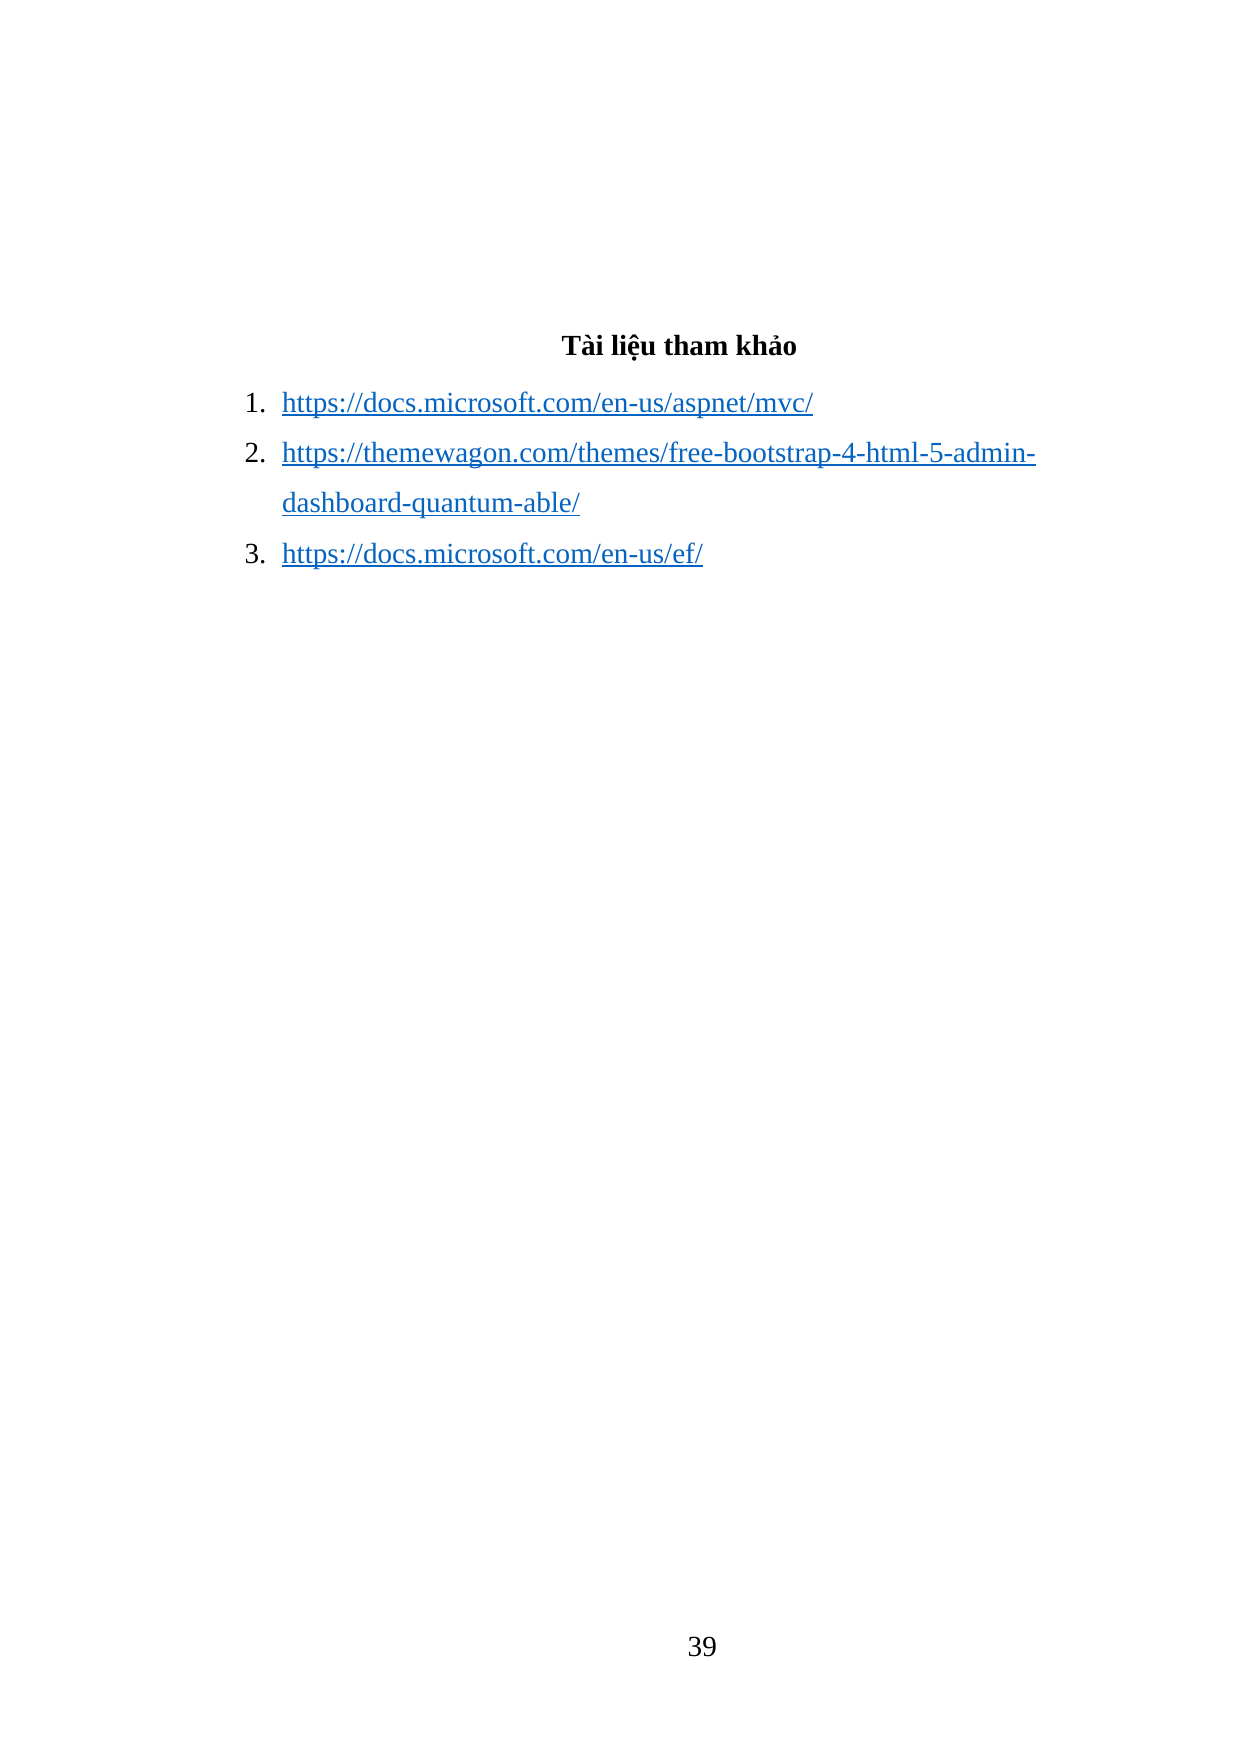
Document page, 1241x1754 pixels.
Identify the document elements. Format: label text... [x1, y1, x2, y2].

list https://themewagon.com/themes/free-bootstrap-4-html-5-admin-dashboard-quantum-able/ [244, 435, 1122, 519]
list https://docs.microsoft.com/en-us/ef/ [244, 536, 1122, 569]
list https://docs.microsoft.com/en-us/aspnet/mvc/ [244, 385, 1122, 418]
subtitle Tài liệu tham khảo [236, 328, 1122, 362]
